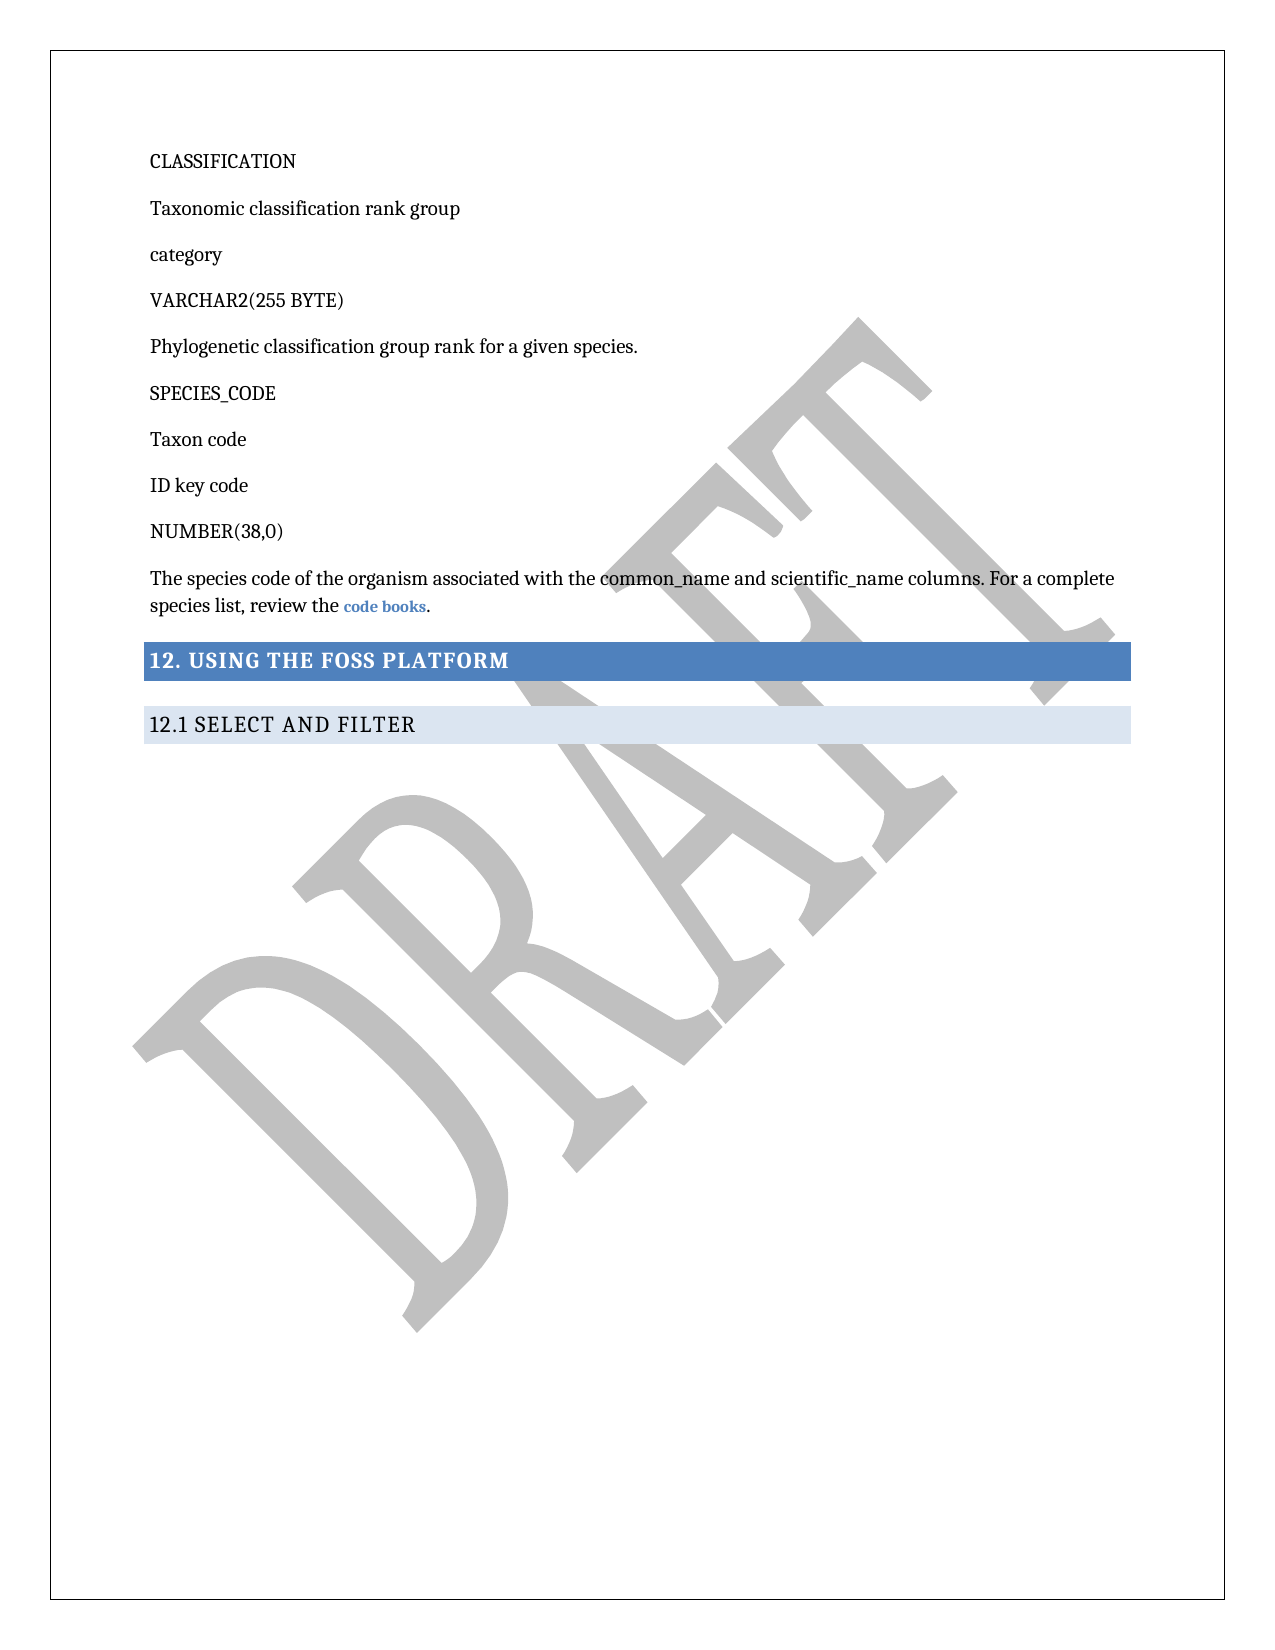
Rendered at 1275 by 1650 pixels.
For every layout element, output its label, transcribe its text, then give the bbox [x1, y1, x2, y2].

text CLASSIFICATION [150, 150, 1125, 174]
subtitle 12. Using the FOSS platform [150, 648, 1125, 675]
text Taxon code [150, 427, 1125, 451]
text NUMBER(38,0) [150, 520, 1125, 544]
subtitle 12.1 Select and filter [150, 712, 1125, 738]
text ID key code [150, 474, 1125, 498]
text The species code of the organism associated with the common_name and scientific_name columns. For a complete species list, review the code books. [150, 566, 1125, 618]
text Phylogenetic classification group rank for a given species. [150, 335, 1125, 359]
text VARCHAR2(255 BYTE) [150, 289, 1125, 313]
text SPECIES_CODE [150, 381, 1125, 405]
text Taxonomic classification rank group [150, 196, 1125, 220]
text category [150, 242, 1125, 266]
